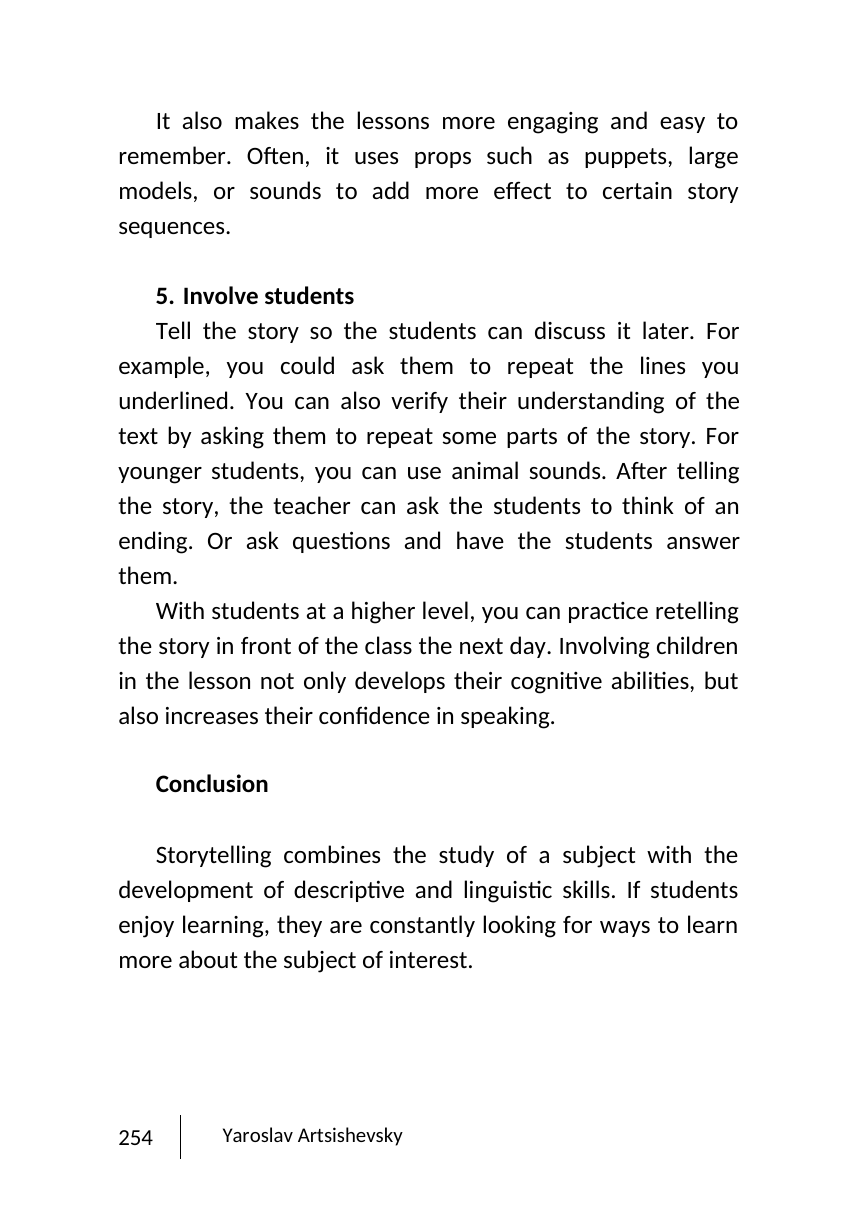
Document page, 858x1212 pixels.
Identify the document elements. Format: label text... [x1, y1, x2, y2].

subtitle Involve students [155, 280, 751, 311]
text Tell the story so the students can discuss it later. For example, you could ask them to repeat the lines you underlined. You can also verify their understanding of the text by asking them to repeat some parts of the story. For younger students, you can use animal sounds. After telling the story, the teacher can ask the students to think of an ending. Or ask questions and have the students answer them. [118, 315, 741, 591]
text Storytelling combines the study of a subject with the development of descriptive and linguistic skills. If students enjoy learning, they are constantly looking for ways to learn more about the subject of interest. [118, 839, 739, 974]
subtitle Conclusion [156, 769, 751, 799]
text It also makes the lessons more engaging and easy to remember. Often, it uses props such as puppets, large models, or sounds to add more effect to certain story sequences. [118, 105, 739, 241]
text With students at a higher level, you can practice retelling the story in front of the class the next day. Involving children in the lesson not only develops their cognitive abilities, but also increases their confidence in speaking. [118, 595, 739, 731]
